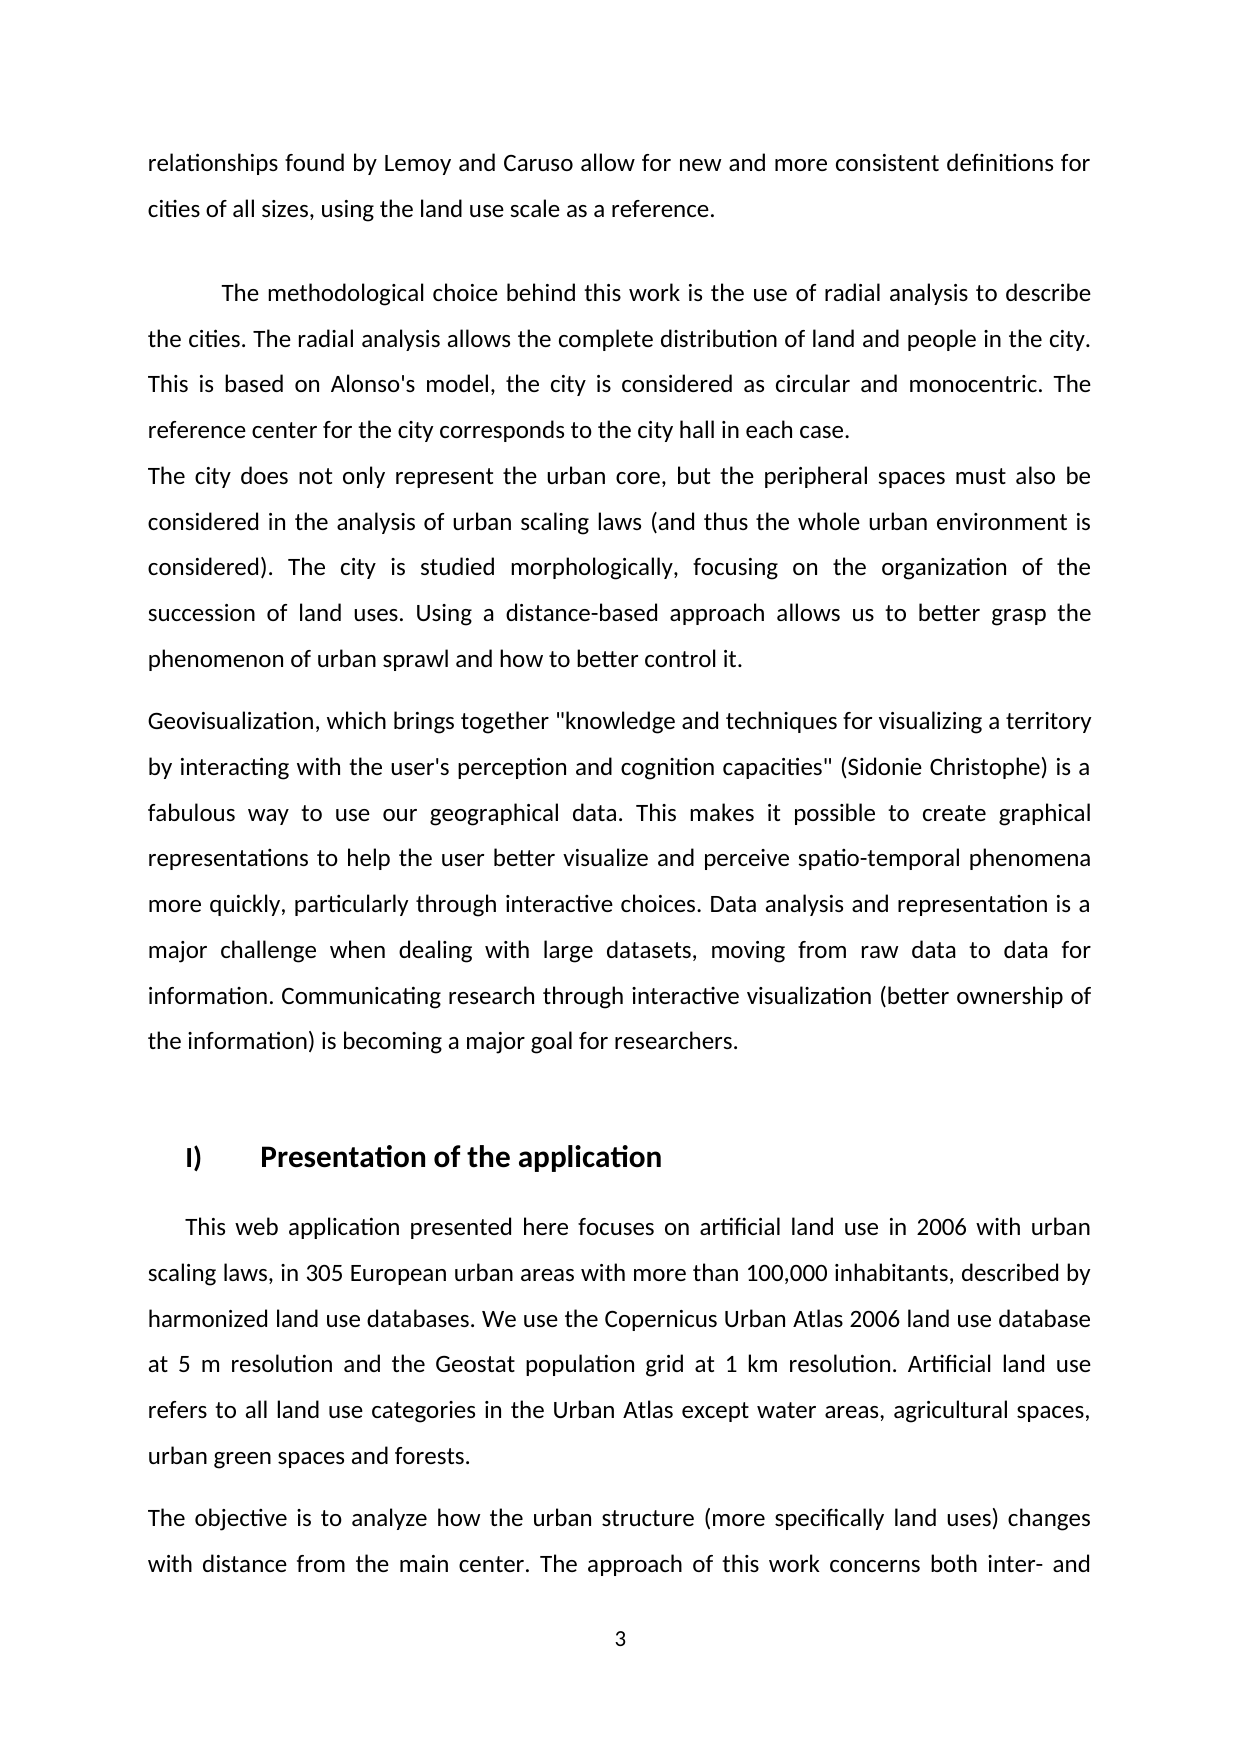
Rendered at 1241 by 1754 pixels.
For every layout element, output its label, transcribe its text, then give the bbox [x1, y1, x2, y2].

text Geovisualization, which brings together "knowledge and techniques for visualizing a territory by interacting with the user's perception and cognition capacities" (Sidonie Christophe) is a fabulous way to use our geographical data. This makes it possible to create graphical representations to help the user better visualize and perceive spatio-temporal phenomena more quickly, particularly through interactive choices. Data analysis and representation is a major challenge when dealing with large datasets, moving from raw data to data for information. Communicating research through interactive visualization (better ownership of the information) is becoming a major goal for researchers. [148, 705, 1093, 1056]
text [148, 1502, 1093, 1578]
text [148, 148, 1093, 224]
text The city does not only represent the urban core, but the peripheral spaces must also be considered in the analysis of urban scaling laws (and thus the whole urban environment is considered). The city is studied morphologically, focusing on the organization of the succession of land uses. Using a distance-based approach allows us to better grasp the phenomenon of urban sprawl and how to better control it. [148, 460, 1093, 673]
list Presentation of the application [185, 1137, 1093, 1176]
text This web application presented here focuses on artificial land use in 2006 with urban scaling laws, in 305 European urban areas with more than 100,000 inhabitants, described by harmonized land use databases. We use the Copernicus Urban Atlas 2006 land use database at 5 m resolution and the Geostat population grid at 1 km resolution. Artificial land use refers to all land use categories in the Urban Atlas except water areas, agricultural spaces, urban green spaces and forests. [148, 1211, 1093, 1470]
text The methodological choice behind this work is the use of radial analysis to describe the cities. The radial analysis allows the complete distribution of land and people in the city. This is based on Alonso's model, the city is considered as circular and monocentric. The reference center for the city corresponds to the city hall in each case. [148, 277, 1093, 445]
